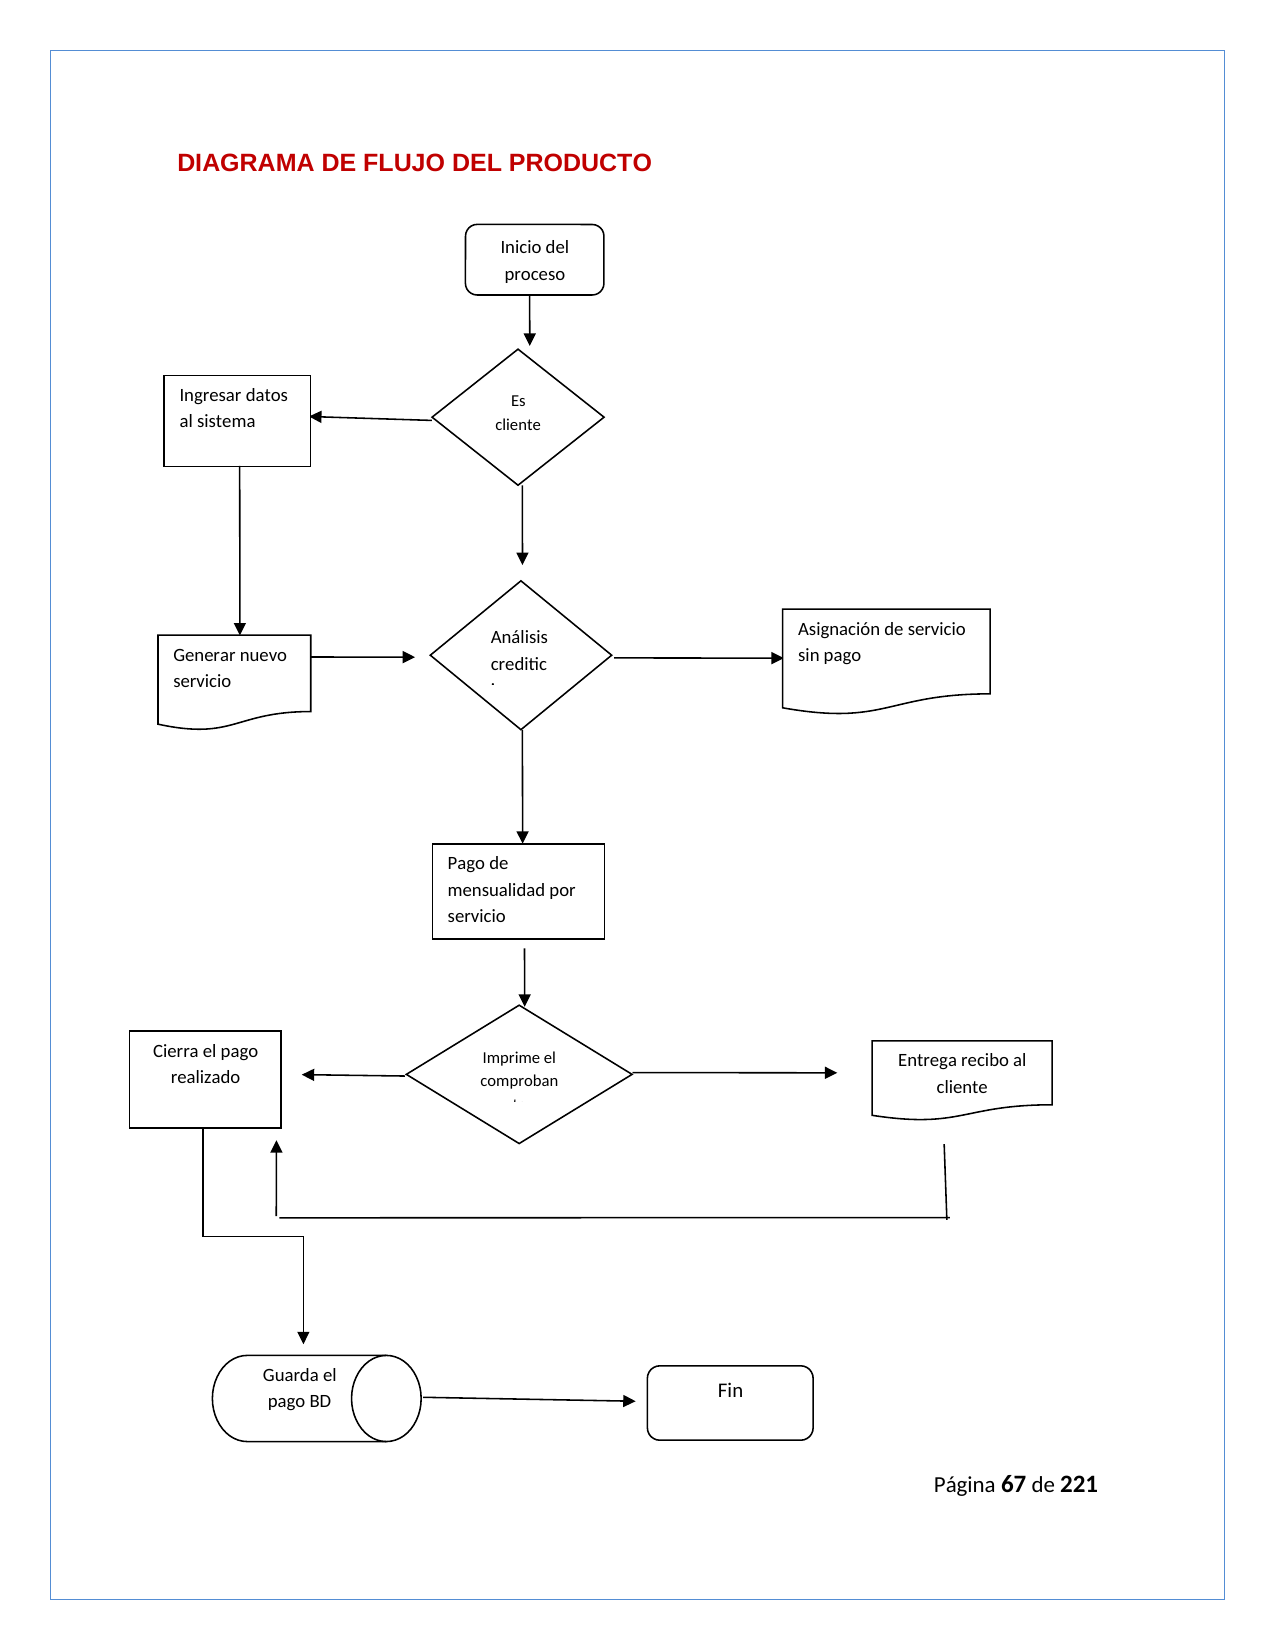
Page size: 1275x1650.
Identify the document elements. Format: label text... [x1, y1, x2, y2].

text DIAGRAMA DE FLUJO DEL PRODUCTO [177, 148, 1098, 176]
